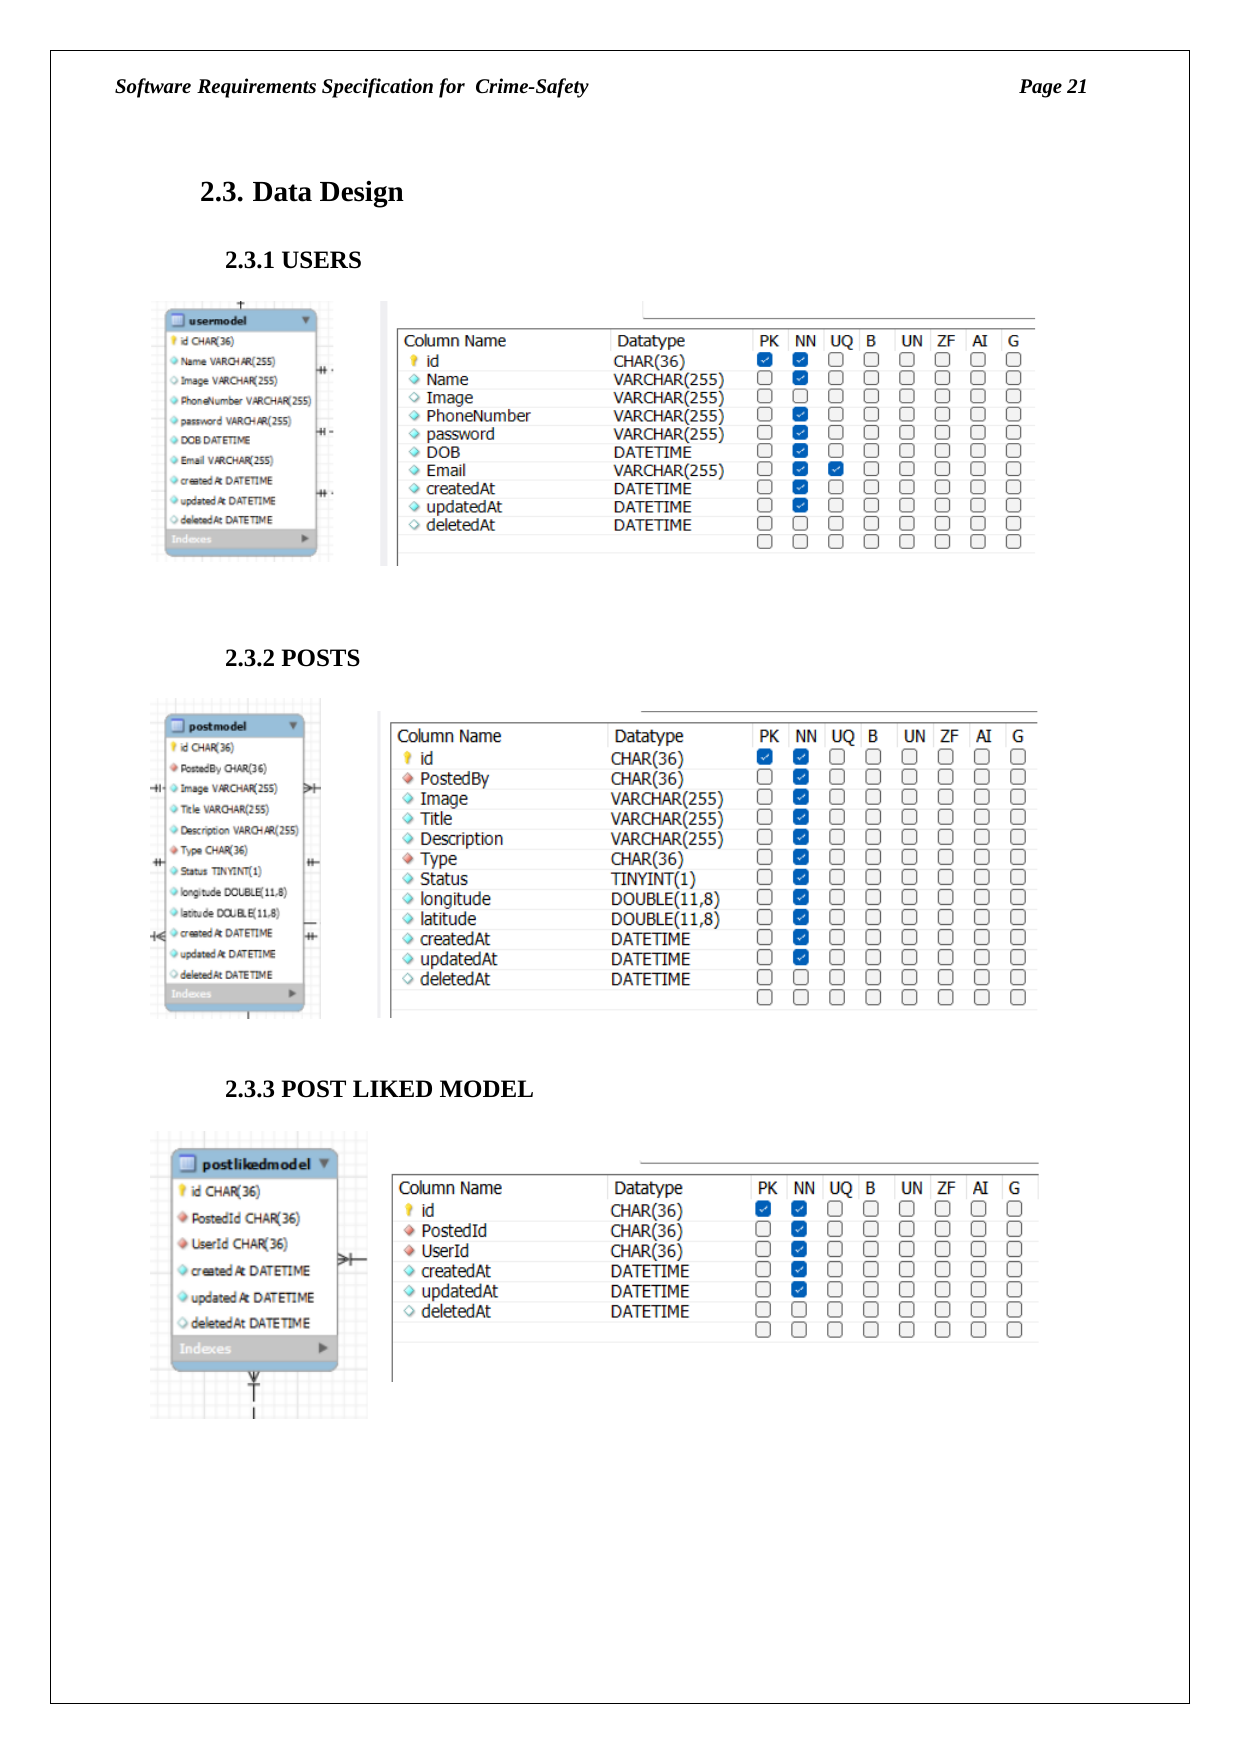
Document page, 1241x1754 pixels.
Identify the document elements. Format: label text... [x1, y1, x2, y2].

picture [150, 1131, 368, 1419]
picture [387, 1160, 1039, 1382]
text 2.3.1 USERS [187, 208, 1090, 275]
picture [377, 711, 1038, 1018]
picture [378, 301, 1035, 566]
list Data Design [200, 174, 1090, 208]
text 2.3.2 POSTS [150, 643, 1090, 672]
picture [150, 301, 334, 562]
picture [150, 698, 321, 1019]
text 2.3.3 POST LIKED MODEL [150, 1074, 1090, 1103]
